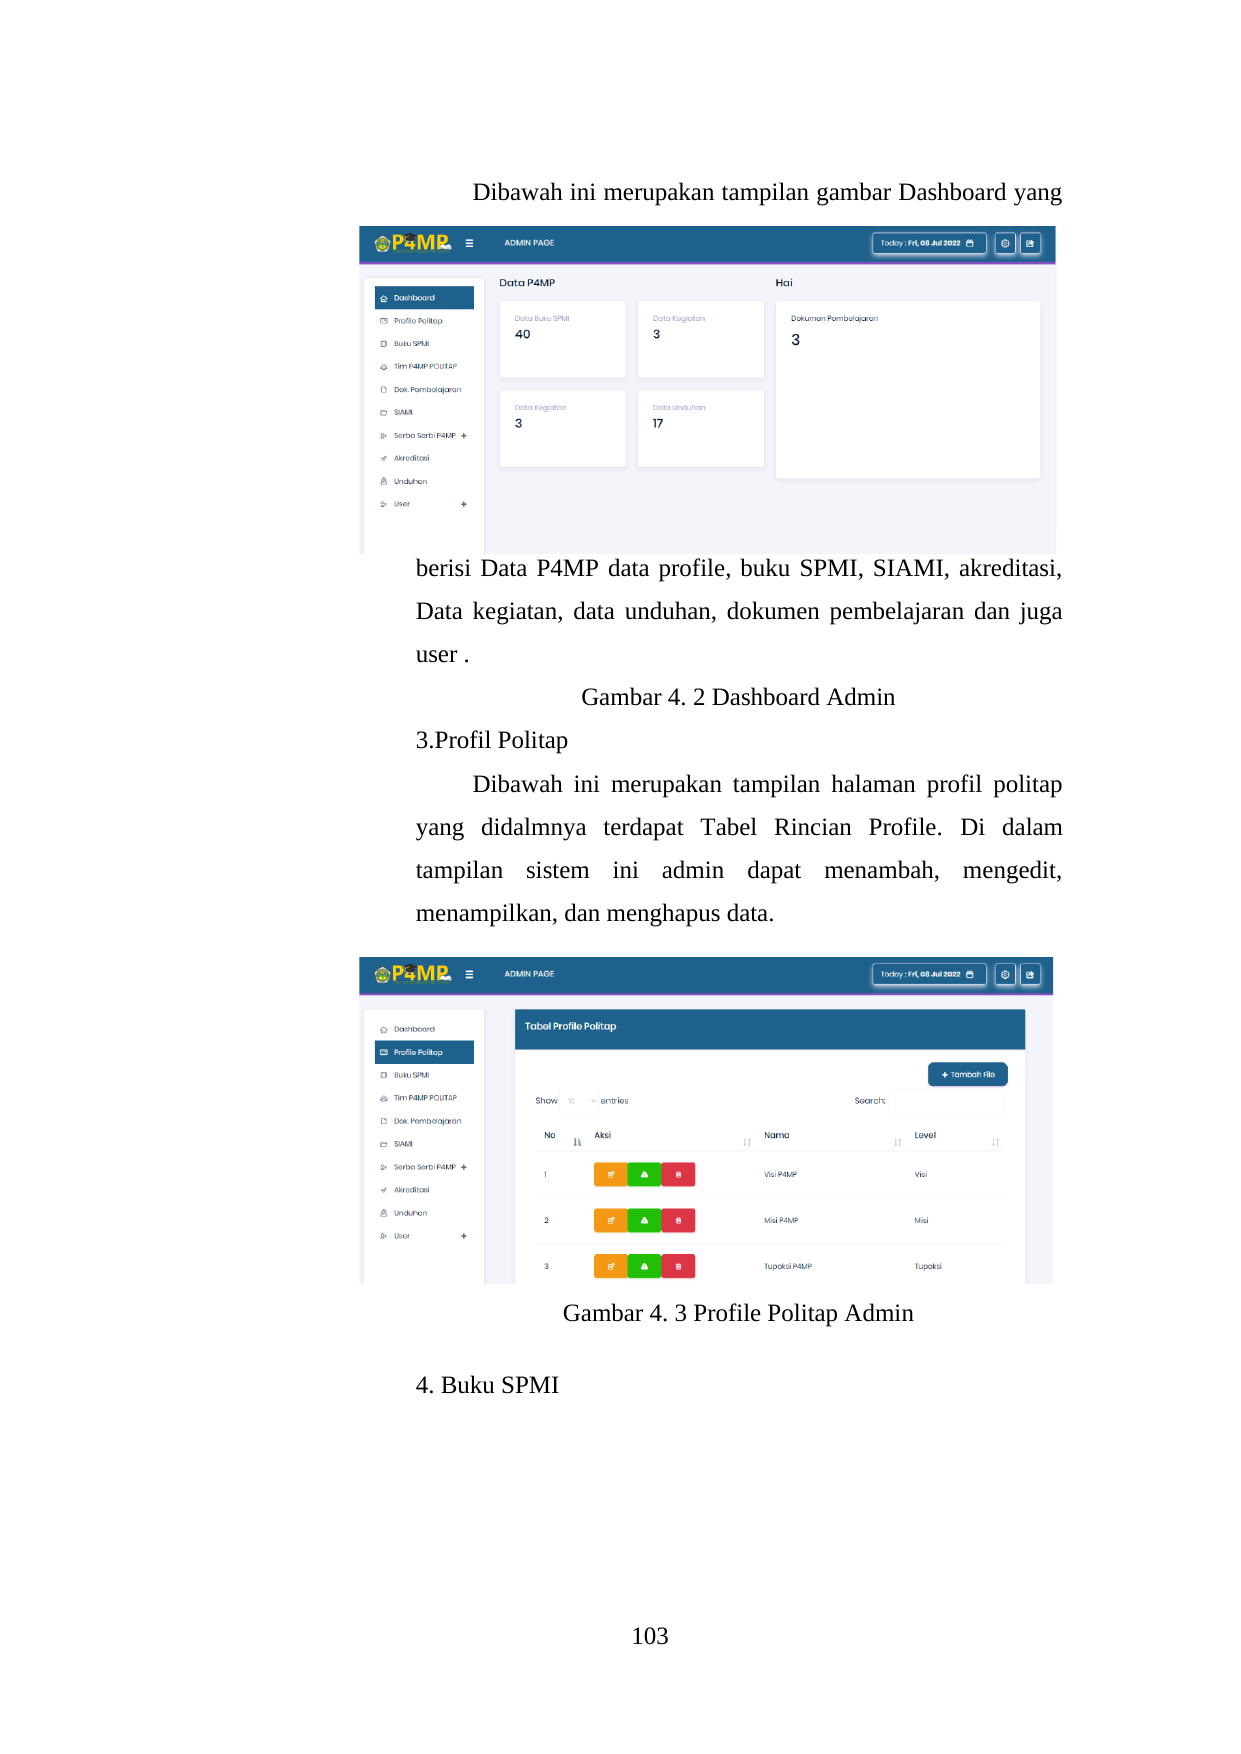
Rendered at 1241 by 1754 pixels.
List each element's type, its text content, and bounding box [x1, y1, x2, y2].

text 4. Buku SPMI [416, 1370, 1063, 1399]
text Dibawah ini merupakan tampilan halaman profil politap yang didalmnya terdapat Tabel Rincian Profile. Di dalam tampilan sistem ini admin dapat menambah, mengedit, menampilkan, dan menghapus data. [416, 769, 1063, 927]
picture [359, 226, 1057, 554]
text 3.Profil Politap [416, 726, 1063, 754]
picture [359, 957, 1054, 1284]
text Gambar 4. 2 Dashboard Admin [413, 682, 1063, 711]
